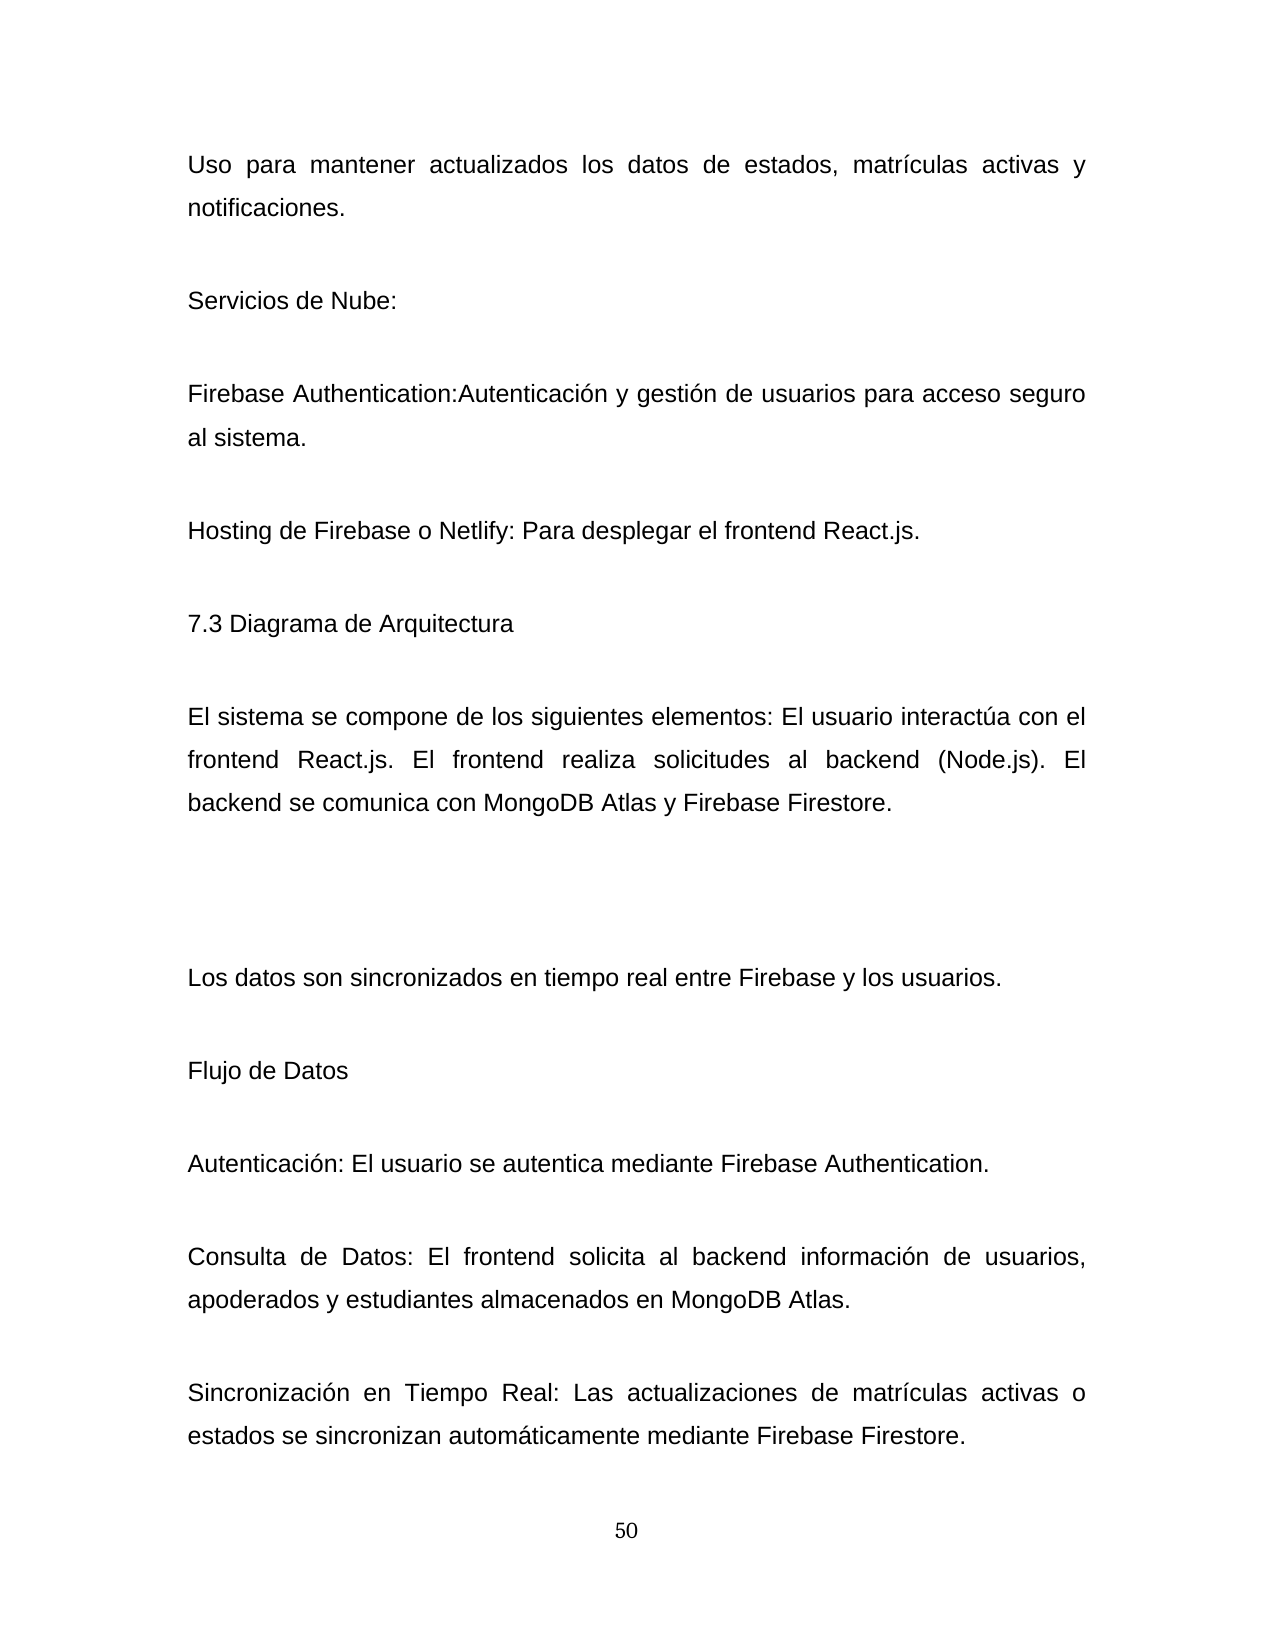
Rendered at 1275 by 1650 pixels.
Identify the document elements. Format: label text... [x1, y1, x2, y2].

subtitle 7.3 Diagrama de Arquitectura [187, 609, 1087, 637]
subtitle Servicios de Nube: [187, 286, 1087, 315]
subtitle Los datos son sincronizados en tiempo real entre Firebase y los usuarios. [187, 962, 1087, 991]
subtitle Flujo de Datos [187, 1056, 1087, 1084]
subtitle Uso para mantener actualizados los datos de estados, matrículas activas y notificaciones. [187, 150, 1087, 222]
subtitle Consulta de Datos: El frontend solicita al backend información de usuarios, apoderados y estudiantes almacenados en MongoDB Atlas. [187, 1242, 1087, 1314]
subtitle Firebase Authentication:Autenticación y gestión de usuarios para acceso seguro al sistema. [187, 379, 1087, 451]
subtitle Autenticación: El usuario se autentica mediante Firebase Authentication. [187, 1149, 1087, 1177]
subtitle El sistema se compone de los siguientes elementos: El usuario interactúa con el frontend React.js. El frontend realiza solicitudes al backend (Node.js). El backend se comunica con MongoDB Atlas y Firebase Firestore. [187, 702, 1087, 817]
subtitle Hosting de Firebase o Netlify: Para desplegar el frontend React.js. [187, 516, 1087, 544]
subtitle Sincronización en Tiempo Real: Las actualizaciones de matrículas activas o estados se sincronizan automáticamente mediante Firebase Firestore. [187, 1378, 1087, 1450]
